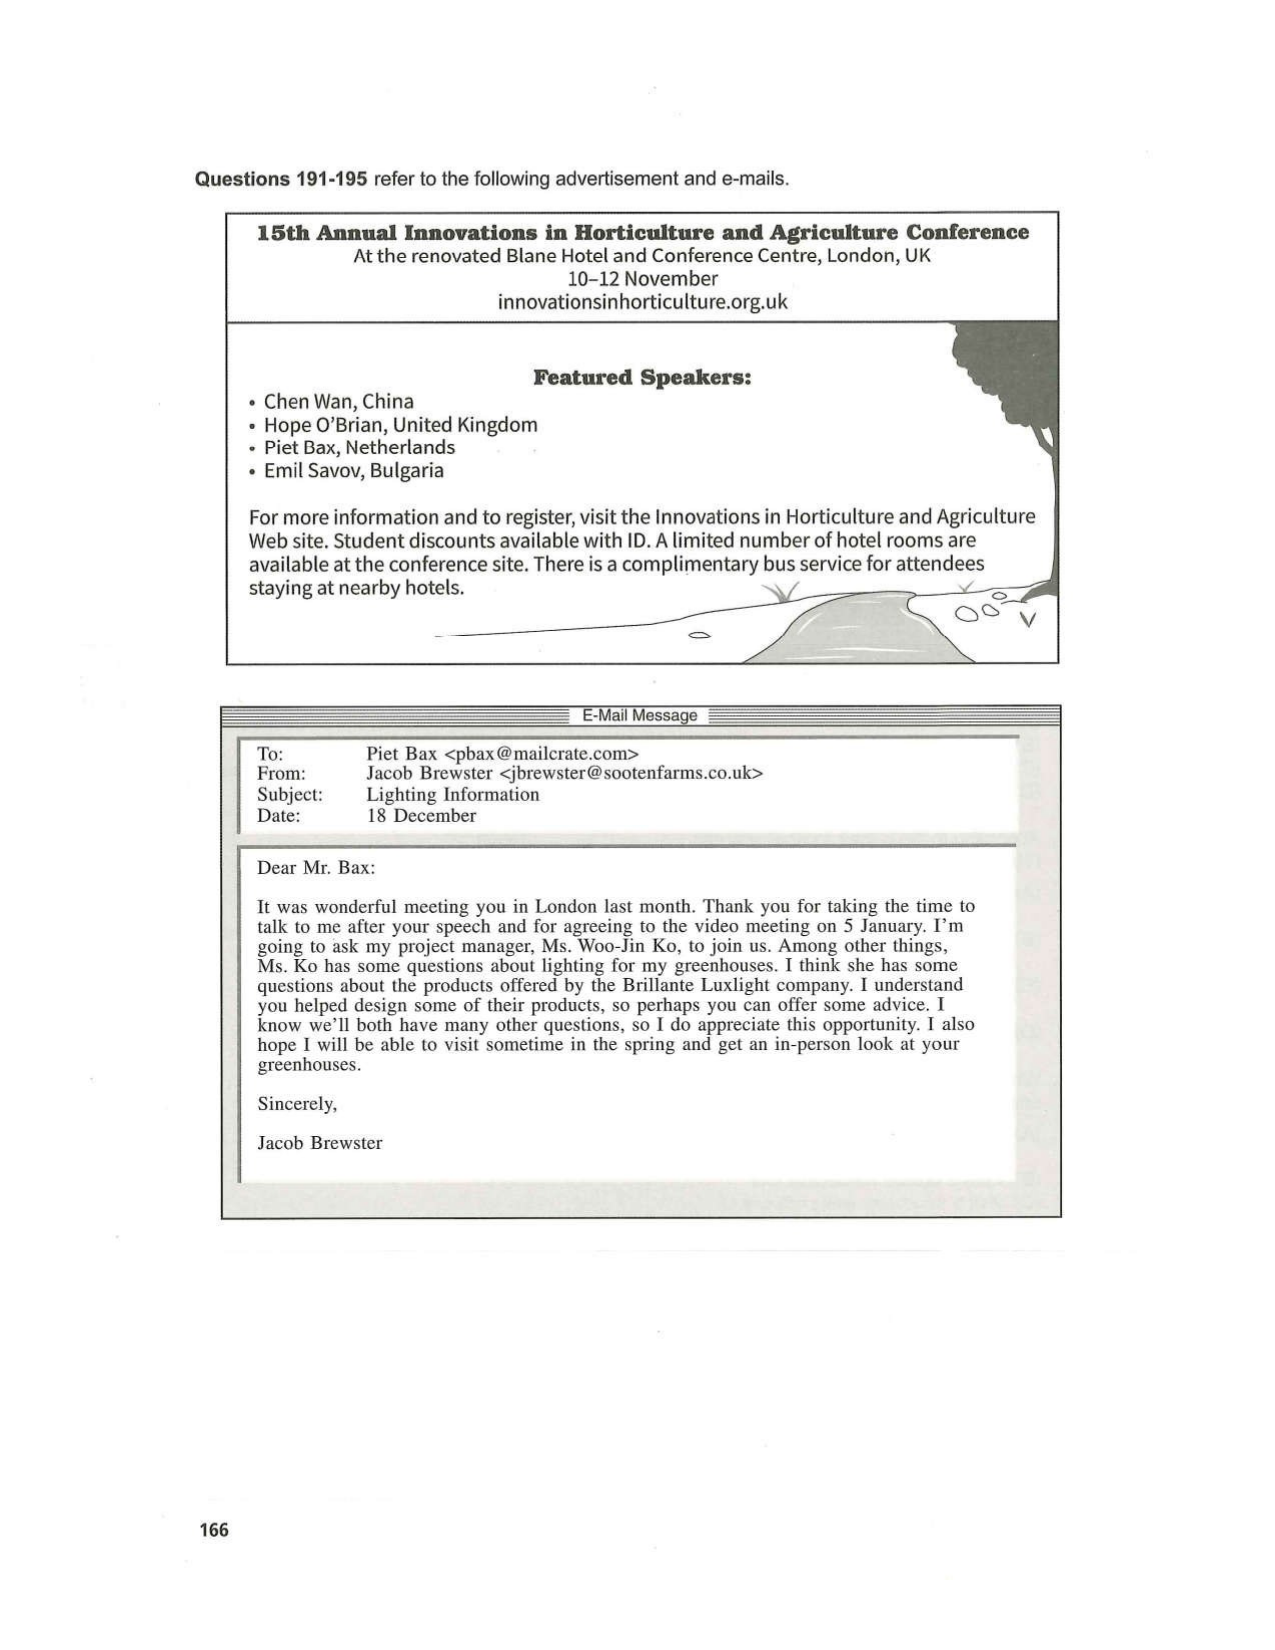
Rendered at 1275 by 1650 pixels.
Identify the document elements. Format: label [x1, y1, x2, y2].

picture [80, 70, 1196, 1580]
